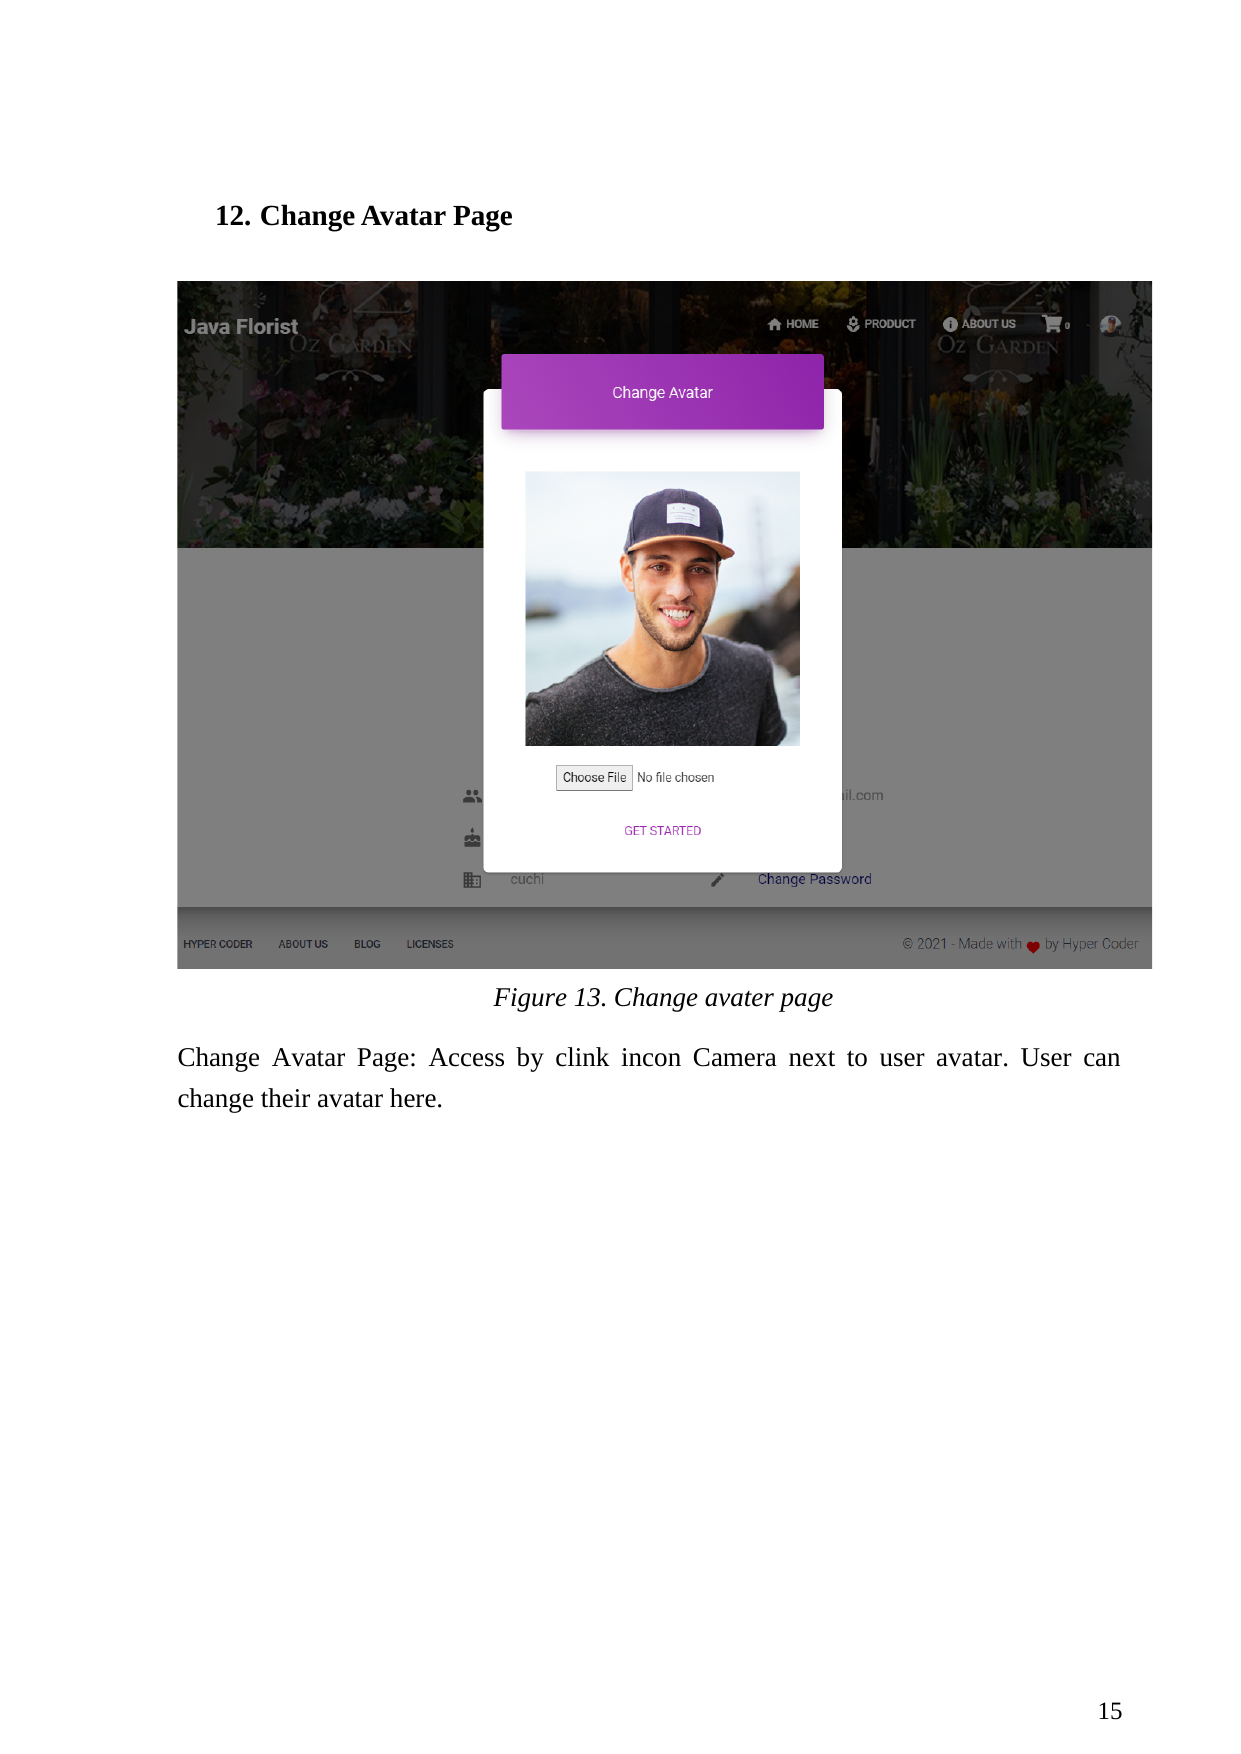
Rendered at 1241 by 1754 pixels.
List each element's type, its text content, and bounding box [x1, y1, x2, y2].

picture [177, 281, 1153, 969]
subtitle Change Avatar Page [215, 198, 1122, 231]
text Change avater page [177, 981, 1122, 1012]
text Change Avatar Page: Access by clink incon Camera next to user avatar. User can change their avatar here. [177, 1041, 1122, 1113]
